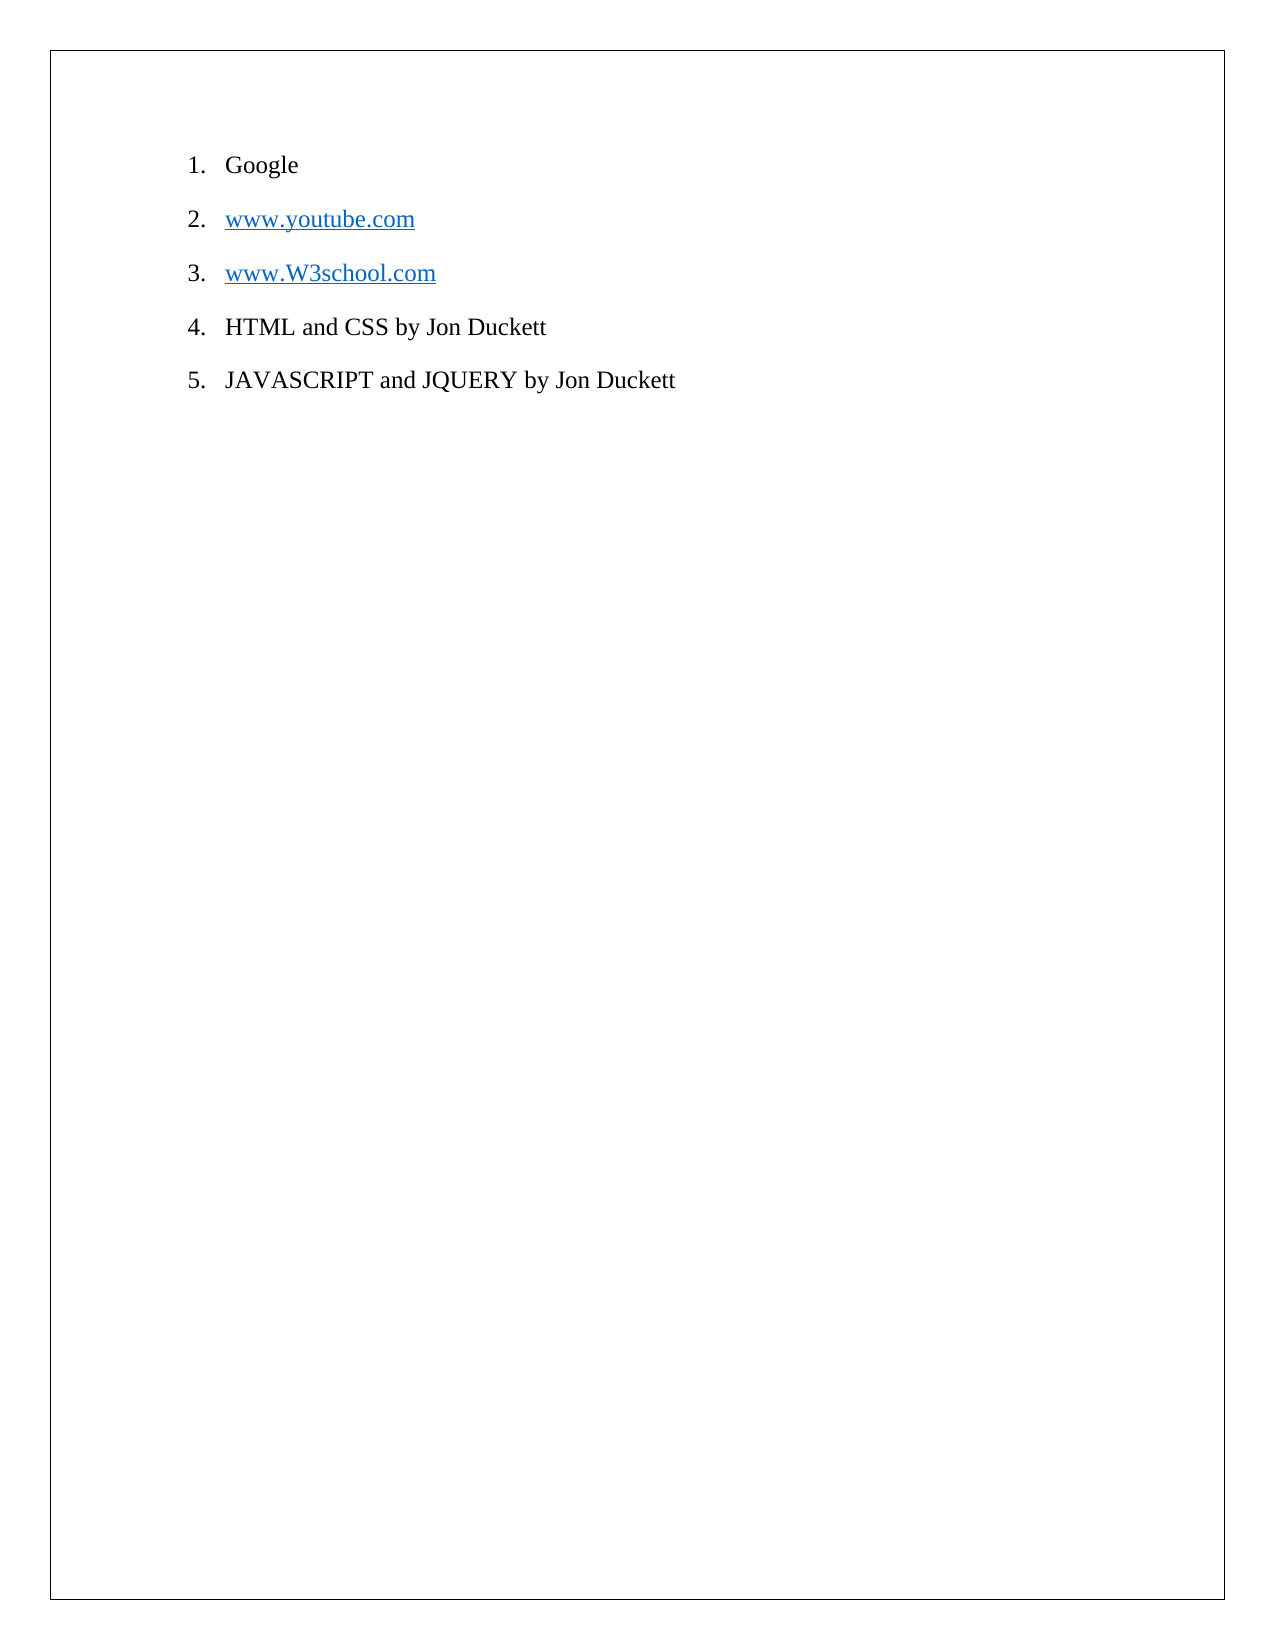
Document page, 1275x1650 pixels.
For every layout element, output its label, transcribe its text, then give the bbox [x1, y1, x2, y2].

list HTML and CSS by Jon Duckett [187, 312, 1125, 340]
list JAVASCRIPT and JQUERY by Jon Duckett [187, 365, 1125, 394]
list Google [187, 150, 1125, 179]
list www.W3school.com [187, 258, 1125, 286]
list www.youtube.com [187, 204, 1125, 233]
